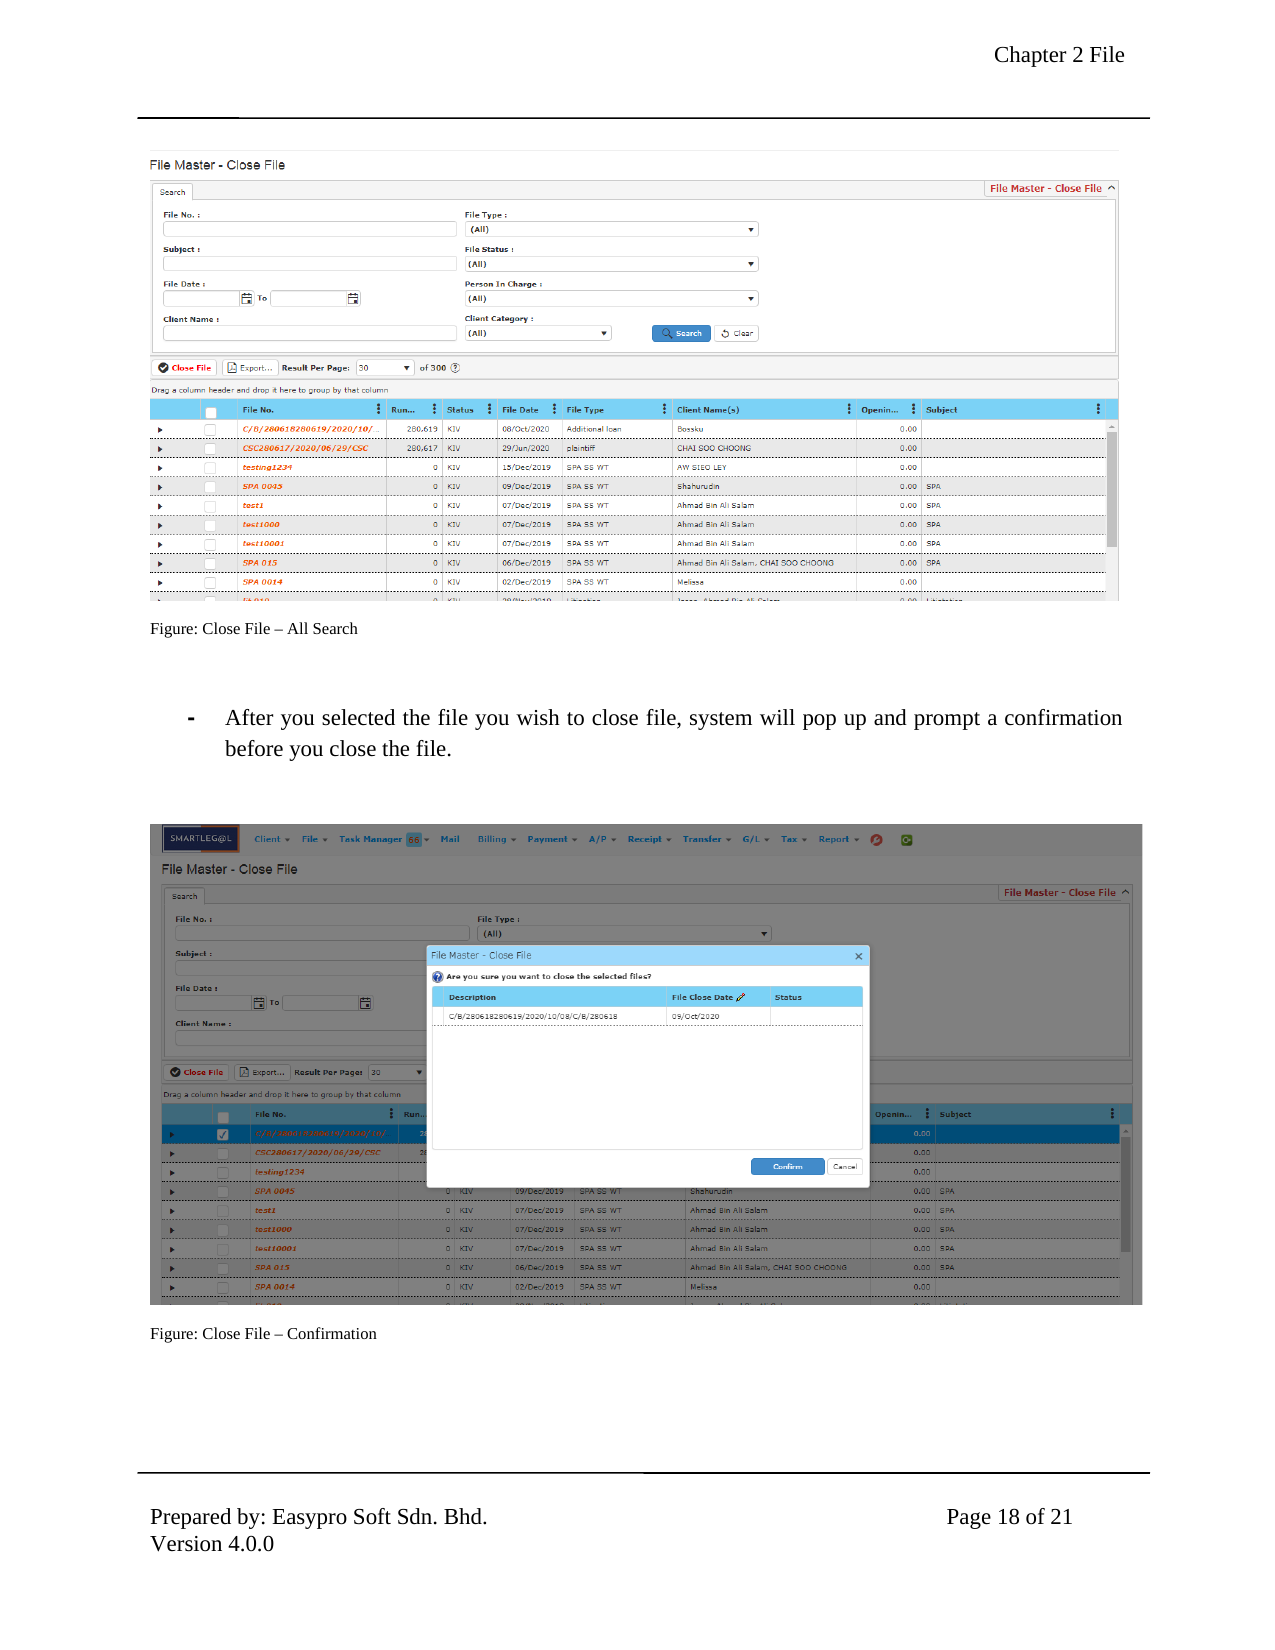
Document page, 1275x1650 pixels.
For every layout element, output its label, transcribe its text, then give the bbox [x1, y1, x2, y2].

picture [150, 824, 1143, 1305]
list After you selected the file you wish to close file, system will pop up and prompt a confirmation before you close the file. [187, 701, 1125, 761]
text Figure: Close File – Confirmation [150, 1324, 1125, 1343]
text Figure: Close File – All Search [150, 619, 1125, 638]
picture [150, 150, 1119, 601]
